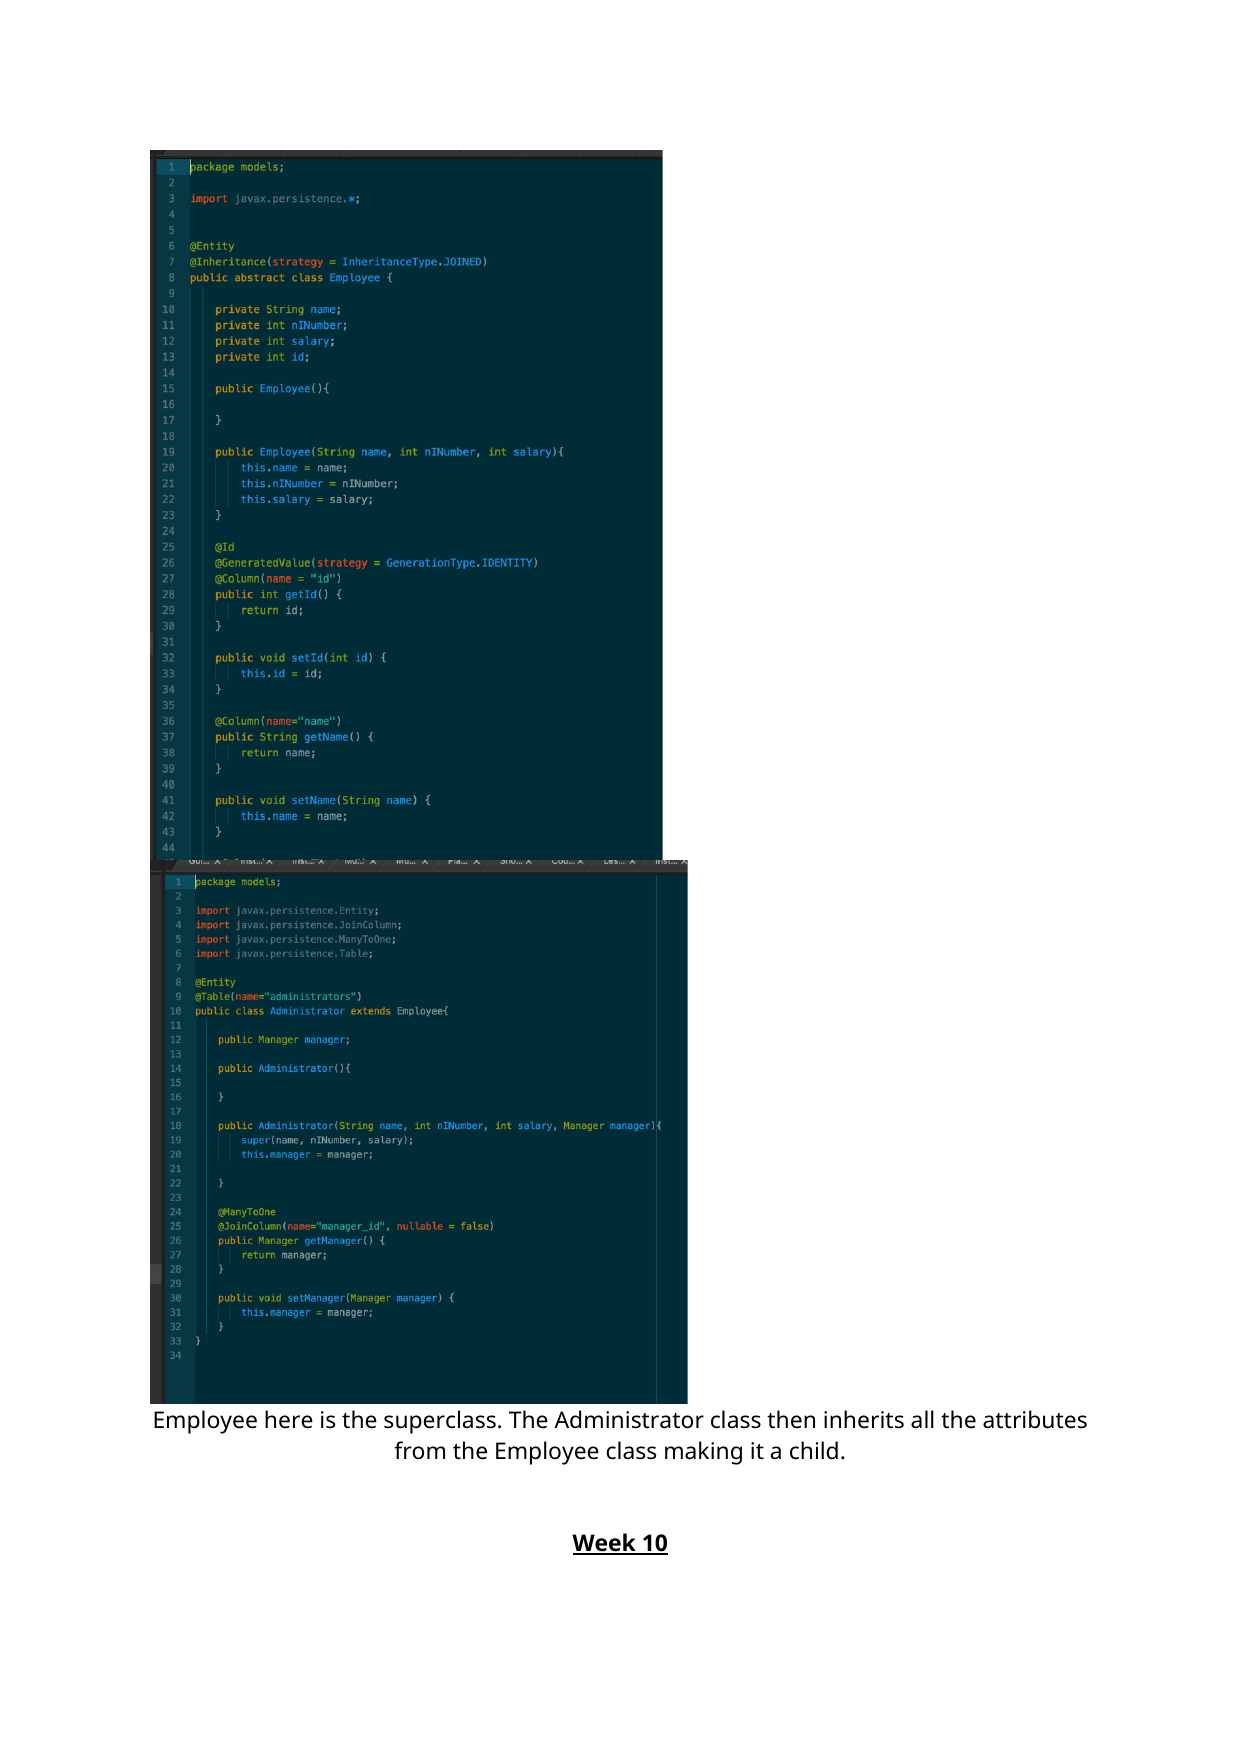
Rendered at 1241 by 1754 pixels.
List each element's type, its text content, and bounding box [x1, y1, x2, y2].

picture [351, 480, 363, 487]
picture [623, 1124, 643, 1128]
picture [299, 480, 312, 486]
picture [266, 1123, 275, 1128]
picture [464, 450, 472, 455]
picture [387, 1124, 401, 1128]
picture [367, 1124, 373, 1131]
picture [333, 814, 341, 820]
picture [464, 560, 474, 566]
picture [273, 465, 290, 470]
picture [458, 258, 481, 266]
picture [221, 653, 230, 661]
text Week 10 [150, 1526, 1090, 1558]
picture [363, 275, 378, 281]
picture [338, 1238, 355, 1244]
picture [191, 242, 201, 251]
picture [333, 735, 343, 740]
picture [150, 150, 688, 1404]
picture [221, 385, 230, 392]
picture [196, 993, 201, 1001]
picture [229, 305, 234, 313]
picture [192, 195, 207, 204]
picture [266, 1253, 274, 1258]
picture [268, 608, 277, 614]
picture [221, 448, 230, 455]
picture [216, 718, 224, 726]
picture [402, 1009, 410, 1014]
picture [242, 576, 252, 582]
picture [242, 719, 250, 724]
picture [449, 449, 461, 454]
picture [389, 560, 398, 566]
picture [564, 1122, 577, 1129]
text Employee here is the superclass. The Administrator class then inherits all the attributes from the Employee class making it a child. [150, 1404, 1090, 1466]
picture [202, 923, 214, 928]
picture [437, 449, 448, 455]
picture [504, 559, 510, 566]
picture [260, 1065, 275, 1071]
picture [295, 1311, 303, 1317]
picture [416, 1124, 425, 1129]
picture [258, 164, 265, 170]
picture [292, 1225, 315, 1229]
picture [266, 1210, 275, 1215]
picture [226, 880, 235, 887]
picture [284, 1038, 292, 1044]
picture [449, 1123, 469, 1128]
picture [322, 1137, 329, 1143]
picture [280, 576, 291, 582]
picture [318, 1038, 326, 1043]
picture [278, 1153, 303, 1157]
picture [223, 1296, 231, 1301]
picture [371, 450, 385, 455]
picture [299, 751, 309, 755]
picture [243, 995, 263, 999]
picture [217, 880, 225, 885]
picture [333, 466, 341, 471]
picture [312, 1297, 323, 1301]
picture [263, 1038, 272, 1043]
picture [299, 561, 309, 566]
picture [433, 1009, 442, 1014]
picture [223, 165, 233, 172]
picture [301, 322, 325, 328]
picture [350, 258, 357, 264]
picture [328, 1153, 338, 1157]
picture [341, 1310, 355, 1317]
picture [328, 1310, 338, 1315]
picture [236, 274, 245, 281]
picture [323, 1225, 335, 1229]
picture [281, 480, 296, 487]
picture [226, 1066, 233, 1072]
picture [223, 1124, 233, 1129]
picture [221, 733, 230, 740]
picture [267, 450, 277, 456]
picture [376, 1296, 384, 1303]
picture [278, 1008, 287, 1014]
picture [341, 1153, 352, 1157]
picture [283, 1253, 297, 1258]
picture [363, 481, 376, 487]
picture [202, 952, 214, 956]
picture [219, 1209, 240, 1216]
picture [216, 576, 223, 584]
picture [388, 259, 403, 265]
picture [311, 796, 318, 803]
picture [337, 275, 345, 281]
picture [396, 799, 410, 803]
picture [580, 1124, 591, 1131]
picture [223, 1038, 231, 1043]
picture [266, 1225, 280, 1229]
picture [229, 321, 234, 329]
